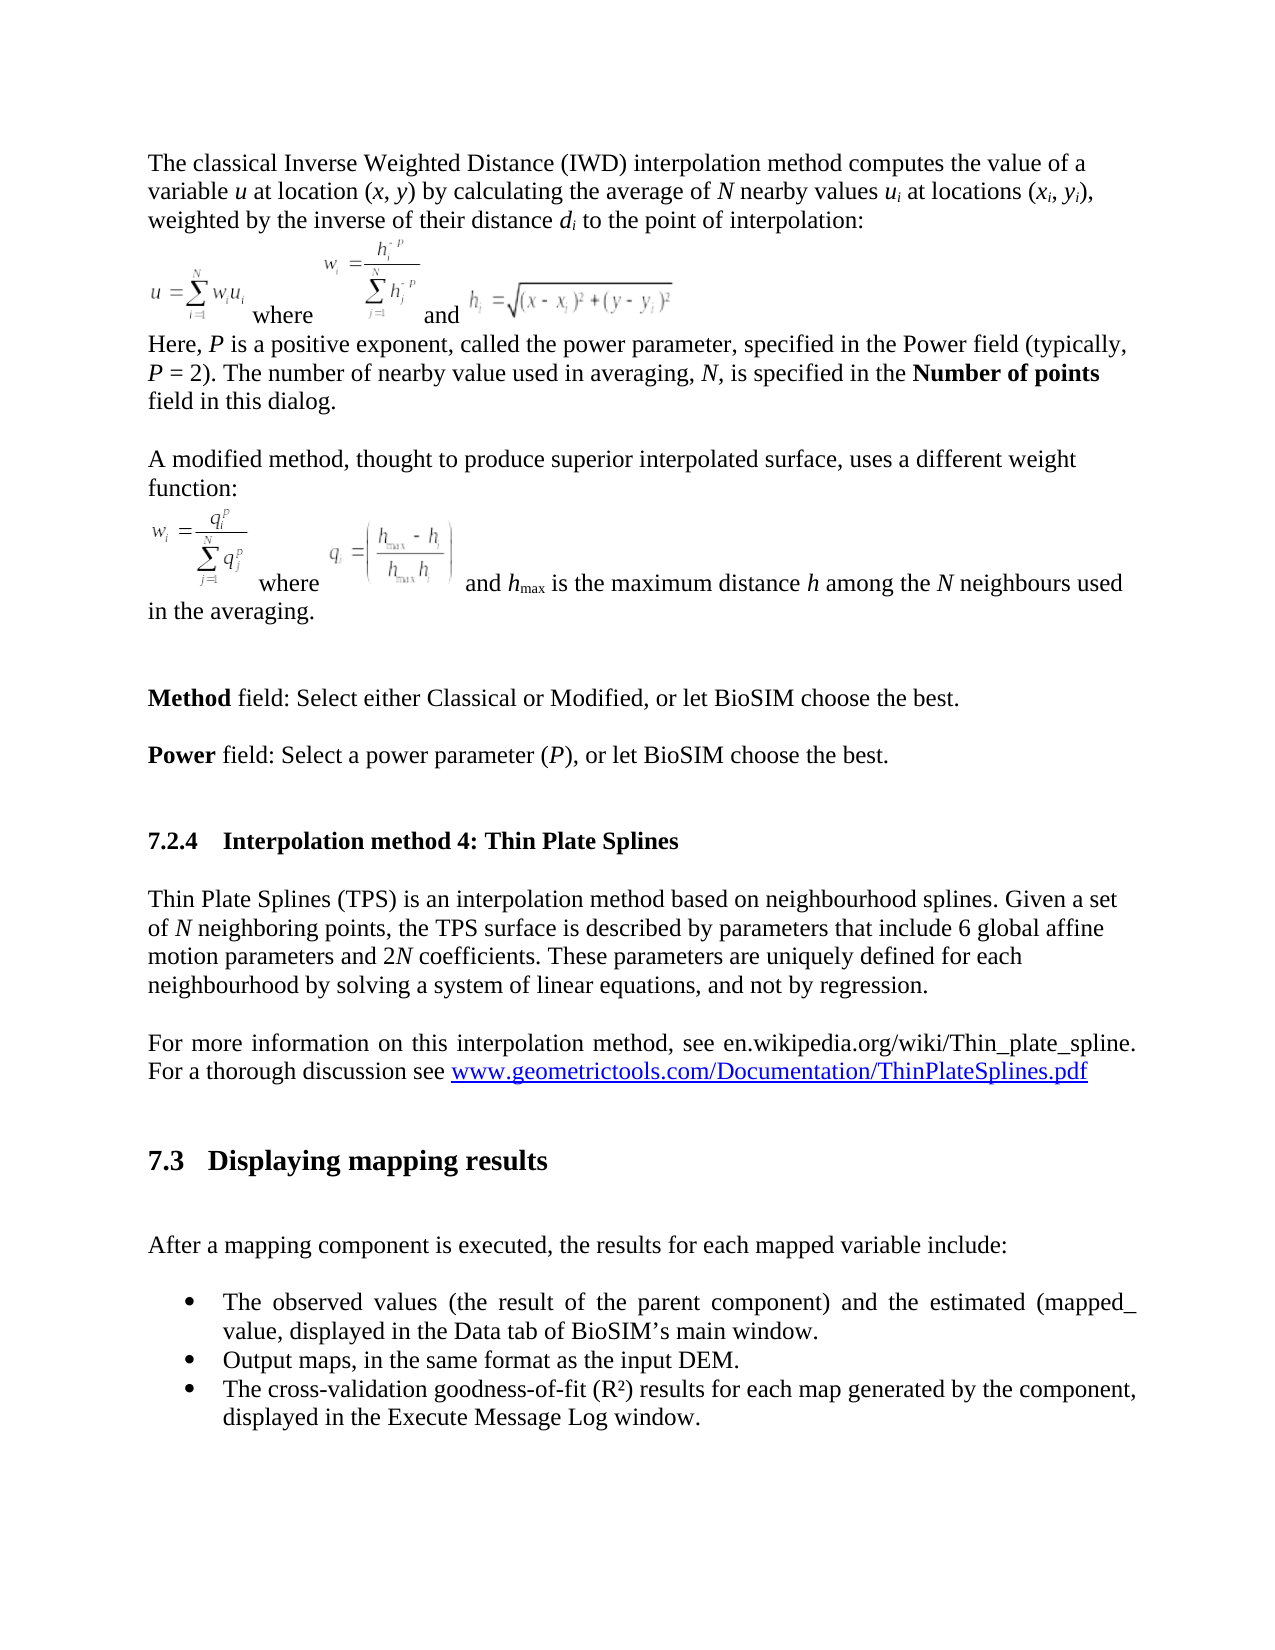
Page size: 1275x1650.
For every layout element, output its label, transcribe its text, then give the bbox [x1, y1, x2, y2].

text After a mapping component is executed, the results for each mapped variable include: [148, 1230, 1137, 1259]
text Power field: Select a power parameter (P), or let BioSIM choose the best. [148, 740, 1137, 769]
subtitle Displaying mapping results [148, 1143, 1137, 1176]
text Method field: Select either Classical or Modified, or let BioSIM choose the best. [148, 683, 1137, 711]
text For more information on this interpolation method, see en.wikipedia.org/wiki/Thin_plate_spline. For a thorough discussion see www.geometrictools.com/Documentation/ThinPlateSplines.pdf [148, 1028, 1137, 1085]
list The observed values (the result of the parent component) and the estimated (mapped_ value, displayed in the Data tab of BioSIM’s main window. [185, 1287, 1137, 1345]
subtitle Interpolation method 4: Thin Plate Splines [148, 826, 1137, 855]
list Output maps, in the same format as the input DEM. [185, 1345, 1137, 1374]
text where and [148, 234, 1137, 329]
list The cross-validation goodness-of-fit (R²) results for each map generated by the component, displayed in the Execute Message Log window. [185, 1374, 1137, 1431]
text where and hmax is the maximum distance h among the N neighbours used in the averaging. [148, 501, 1137, 625]
text Thin Plate Splines (TPS) is an interpolation method based on neighbourhood splines. Given a set of N neighboring points, the TPS surface is described by parameters that include 6 global affine motion parameters and 2N coefficients. These parameters are uniquely defined for each neighbourhood by solving a system of linear equations, and not by regression. [148, 884, 1137, 999]
text Here, P is a positive exponent, called the power parameter, specified in the Power field (typically, P = 2). The number of nearby value used in averaging, N, is specified in the Number of points field in this dialog. [148, 329, 1137, 415]
text A modified method, thought to produce superior interpolated surface, uses a different weight function: [148, 444, 1137, 501]
text The classical Inverse Weighted Distance (IWD) interpolation method computes the value of a variable u at location (x, y) by calculating the average of N nearby values ui at locations (xi, yi), weighted by the inverse of their distance di to the point of interpolation: [148, 148, 1137, 234]
